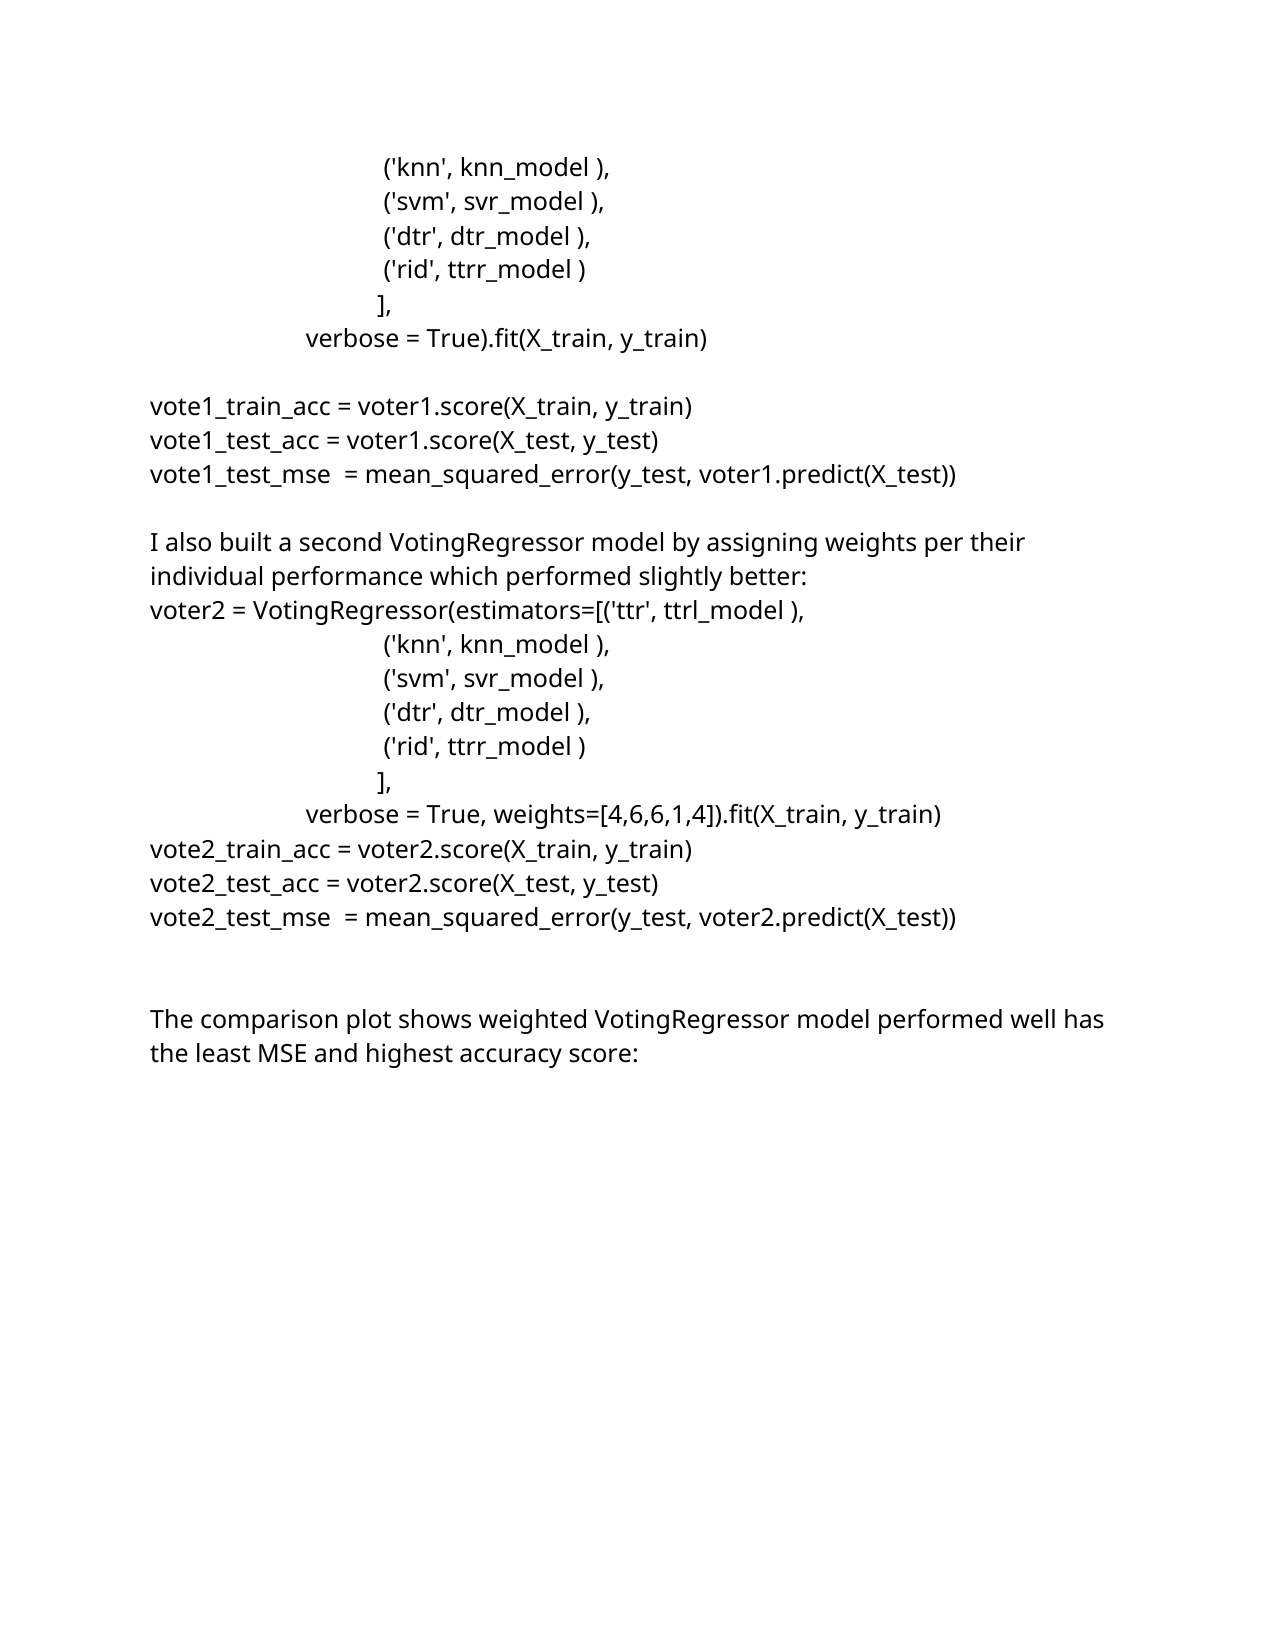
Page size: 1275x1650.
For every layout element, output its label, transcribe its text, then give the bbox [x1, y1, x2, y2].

text vote2_test_mse = mean_squared_error(y_test, voter2.predict(X_test)) [150, 899, 1125, 933]
text ('rid', ttrr_model ) [150, 729, 1125, 763]
text vote1_test_mse = mean_squared_error(y_test, voter1.predict(X_test)) [150, 457, 1125, 491]
text vote1_test_acc = voter1.score(X_test, y_test) [150, 422, 1125, 457]
text ('rid', ttrr_model ) [150, 252, 1125, 286]
text ('knn', knn_model ), [150, 627, 1125, 661]
text vote1_train_acc = voter1.score(X_train, y_train) [150, 388, 1125, 422]
text ('svm', svr_model ), [150, 184, 1125, 218]
text voter2 = VotingRegressor(estimators=[('ttr', ttrl_model ), [150, 593, 1125, 627]
text ('knn', knn_model ), [150, 150, 1125, 184]
text ('svm', svr_model ), [150, 661, 1125, 695]
text ('dtr', dtr_model ), [150, 218, 1125, 252]
text The comparison plot shows weighted VotingRegressor model performed well has the least MSE and highest accuracy score: [150, 1002, 1125, 1070]
text ], [150, 763, 1125, 797]
text ('dtr', dtr_model ), [150, 695, 1125, 729]
text vote2_test_acc = voter2.score(X_test, y_test) [150, 865, 1125, 899]
text verbose = True, weights=[4,6,6,1,4]).fit(X_train, y_train) [150, 797, 1125, 831]
text ], [150, 286, 1125, 320]
text verbose = True).fit(X_train, y_train) [150, 320, 1125, 354]
text vote2_train_acc = voter2.score(X_train, y_train) [150, 831, 1125, 865]
text I also built a second VotingRegressor model by assigning weights per their individual performance which performed slightly better: [150, 525, 1125, 593]
